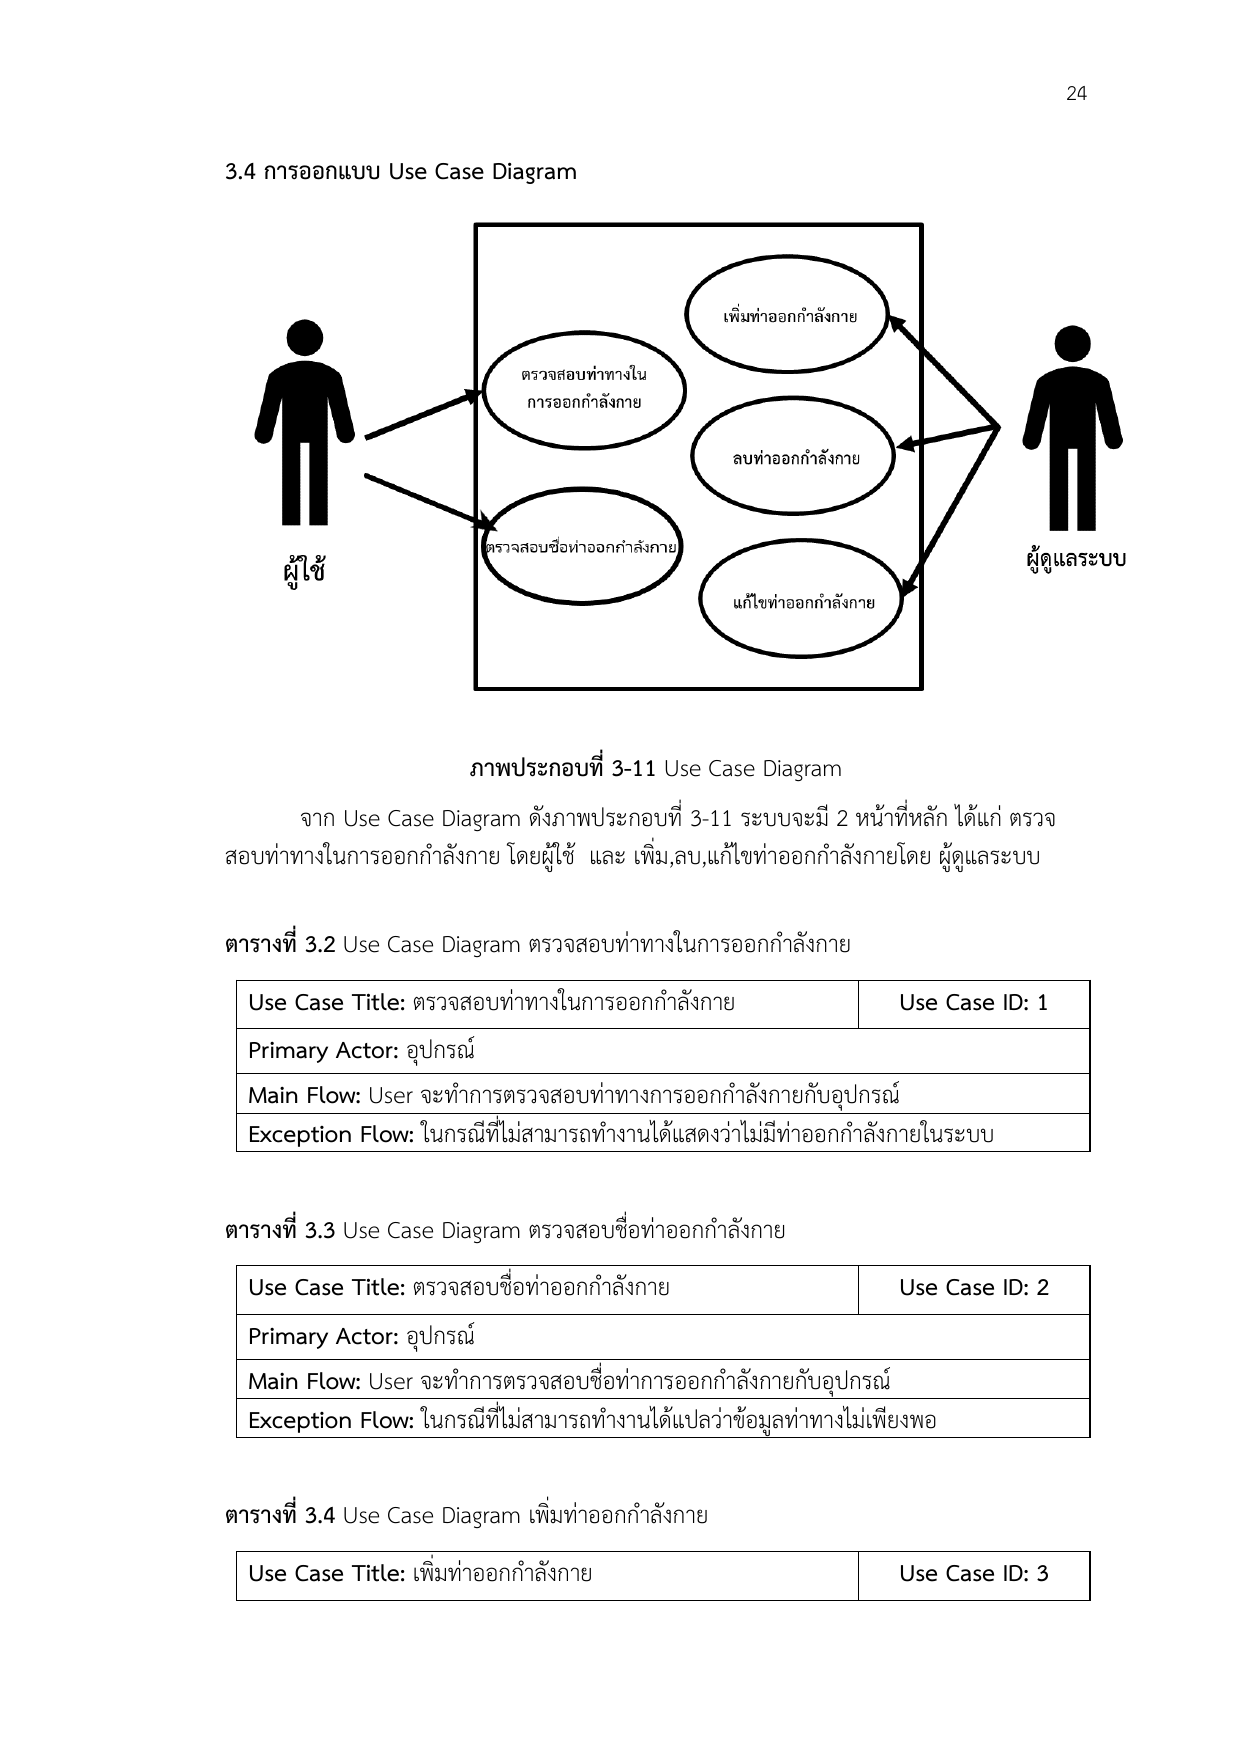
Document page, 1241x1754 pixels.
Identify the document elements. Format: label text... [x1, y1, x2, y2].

table_header Use Case Title: ตรวจสอบท่าทางในการออกกำลังกาย [237, 981, 858, 1028]
table_header Use Case ID: 3 [859, 1552, 1089, 1599]
table_cell Primary Actor: อุปกรณ์ [237, 1315, 1089, 1359]
table_cell Exception Flow: ในกรณีที่ไม่สามารถทำงานได้แสดงว่าไม่มีท่าออกกำลังกายในระบบ [237, 1114, 1089, 1151]
text ภาพประกอบที่ 3-11 Use Case Diagram [225, 747, 1087, 785]
table_cell Exception Flow: ในกรณีที่ไม่สามารถทำงานได้แปลว่าข้อมูลท่าทางไม่เพียงพอ [237, 1399, 1089, 1437]
table_header Use Case Title: เพิ่มท่าออกกำลังกาย [237, 1552, 858, 1599]
text ตารางที่ 3.2 Use Case Diagram ตรวจสอบท่าทางในการออกกำลังกาย [225, 923, 1087, 961]
picture [233, 187, 1170, 715]
table_header Use Case ID: 1 [859, 981, 1089, 1028]
subtitle 3.4 การออกแบบ Use Case Diagram [225, 150, 1087, 188]
text จาก Use Case Diagram ดังภาพประกอบที่ 3-11 ระบบจะมี 2 หน้าที่หลัก ได้แก่ ตรวจสอบท่าทางในการออกกำลังกาย โดยผู้ใช้ และ เพิ่ม,ลบ,แก้ไขท่าออกกำลังกายโดย ผู้ดูแลระบบ [225, 797, 1087, 873]
text ตารางที่ 3.3 Use Case Diagram ตรวจสอบชื่อท่าออกกำลังกาย [225, 1209, 1087, 1246]
table_cell Main Flow: User จะทำการตรวจสอบท่าทางการออกกำลังกายกับอุปกรณ์ [237, 1074, 1089, 1112]
table_header Use Case Title: ตรวจสอบชื่อท่าออกกำลังกาย [237, 1266, 858, 1314]
table_cell Main Flow: User จะทำการตรวจสอบชื่อท่าการออกกำลังกายกับอุปกรณ์ [237, 1360, 1089, 1398]
table_header Use Case ID: 2 [859, 1266, 1089, 1314]
table_cell Primary Actor: อุปกรณ์ [237, 1029, 1089, 1073]
text ตารางที่ 3.4 Use Case Diagram เพิ่มท่าออกกำลังกาย [225, 1494, 1087, 1532]
